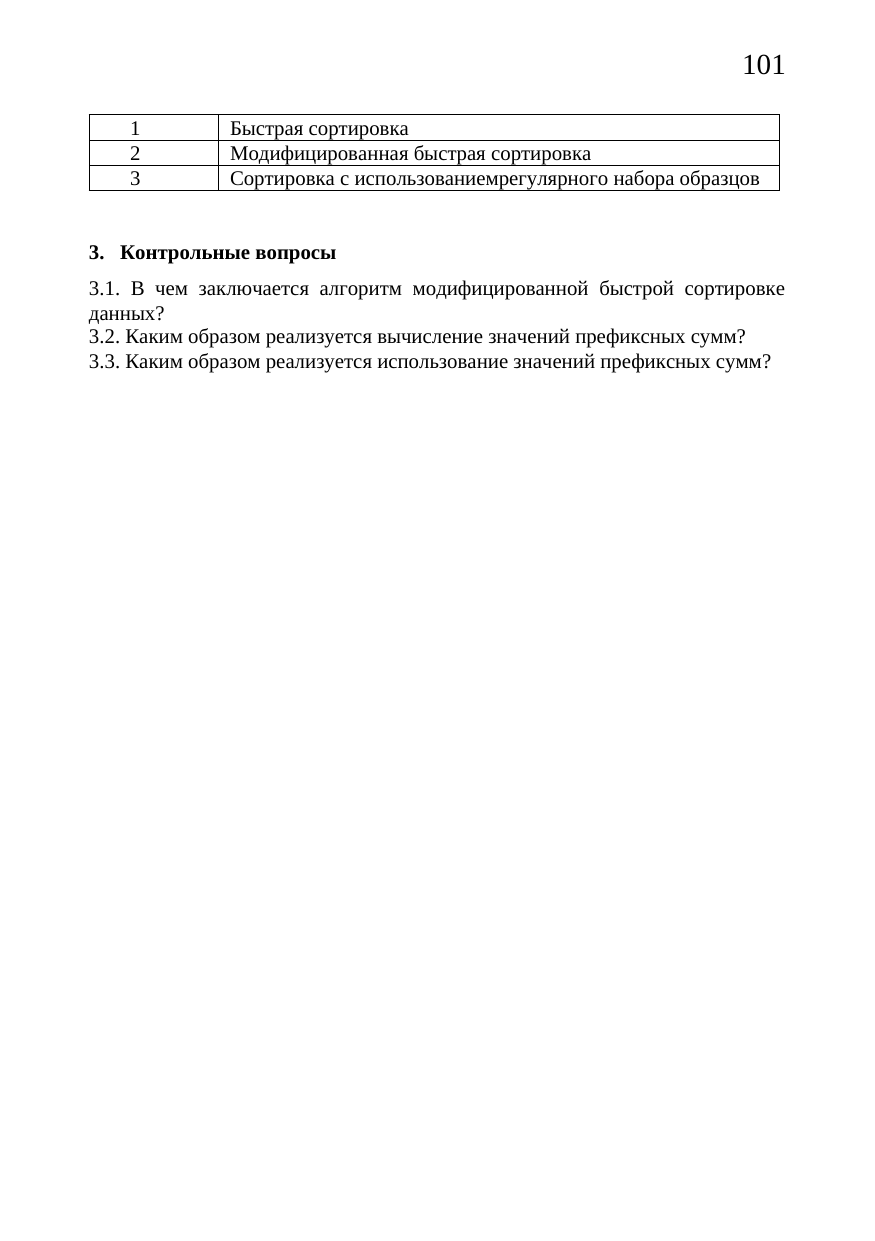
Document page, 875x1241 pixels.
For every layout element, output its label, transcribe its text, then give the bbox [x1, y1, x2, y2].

text 3.2. Каким образом реализуется вычисление значений префиксных сумм? [89, 324, 785, 348]
table_cell Сортировка с использованиемрегулярного набора образцов [219, 166, 779, 190]
table_cell 1 [90, 115, 218, 139]
list 3.1. В чем заключается алгоритм модифицированной быстрой сортировке данных? [89, 276, 785, 324]
table_cell Модифицированная быстрая сортировка [219, 141, 779, 164]
table_cell 2 [90, 141, 218, 164]
list 3.3. Каким образом реализуется использование значений префиксных сумм? [89, 348, 785, 373]
subtitle 3. Контрольные вопросы [89, 240, 785, 264]
table_cell Быстрая сортировка [219, 115, 779, 139]
table_cell 3 [90, 166, 218, 190]
